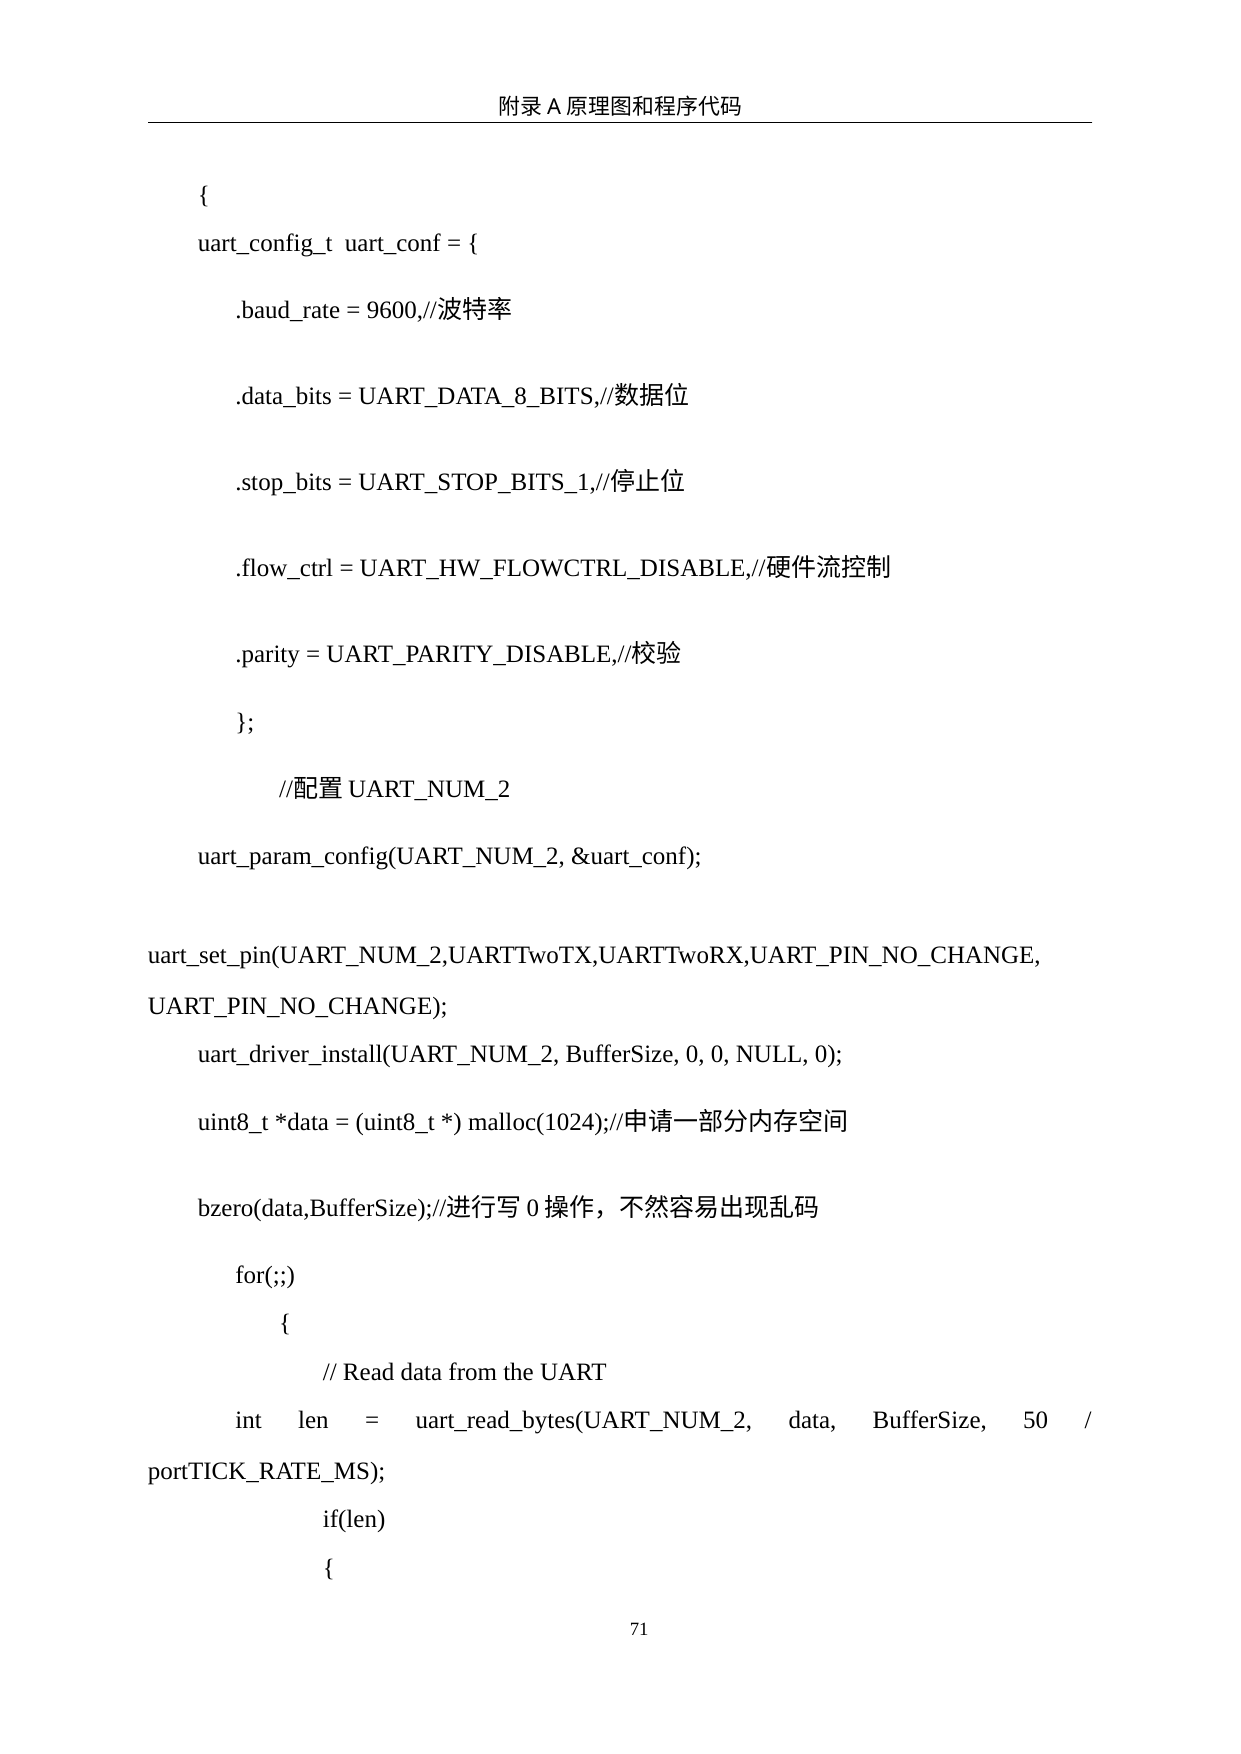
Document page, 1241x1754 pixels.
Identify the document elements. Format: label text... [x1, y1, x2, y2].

text { [148, 1550, 1092, 1584]
text // Read data from the UART [148, 1354, 1092, 1388]
text //配置UART_NUM_2 [148, 752, 1092, 820]
text if(len) [148, 1502, 1092, 1536]
text .data_bits = UART_DATA_8_BITS,//数据位 [148, 360, 1092, 428]
text .flow_ctrl = UART_HW_FLOWCTRL_DISABLE,//硬件流控制 [148, 532, 1092, 600]
text { [148, 177, 1092, 211]
text .baud_rate = 9600,//波特率 [148, 274, 1092, 342]
text .stop_bits = UART_STOP_BITS_1,//停止位 [148, 446, 1092, 514]
text for(;;) [148, 1257, 1092, 1291]
text uint8_t *data = (uint8_t *) malloc(1024);//申请一部分内存空间 [148, 1085, 1092, 1153]
text uart_config_t uart_conf = { [148, 226, 1092, 259]
text }; [148, 704, 1092, 738]
text .parity = UART_PARITY_DISABLE,//校验 [148, 618, 1092, 686]
text { [148, 1306, 1092, 1340]
text uart_driver_install(UART_NUM_2, BufferSize, 0, 0, NULL, 0); [148, 1037, 1092, 1071]
text uart_param_config(UART_NUM_2, &uart_conf); [148, 838, 1092, 872]
text bzero(data,BufferSize);//进行写0操作，不然容易出现乱码 [148, 1171, 1092, 1239]
text int len = uart_read_bytes(UART_NUM_2, data, BufferSize, 50 / portTICK_RATE_MS); [148, 1402, 1092, 1487]
text uart_set_pin(UART_NUM_2,UARTTwoTX,UARTTwoRX,UART_PIN_NO_CHANGE, UART_PIN_NO_CHANGE); [148, 887, 1092, 1023]
